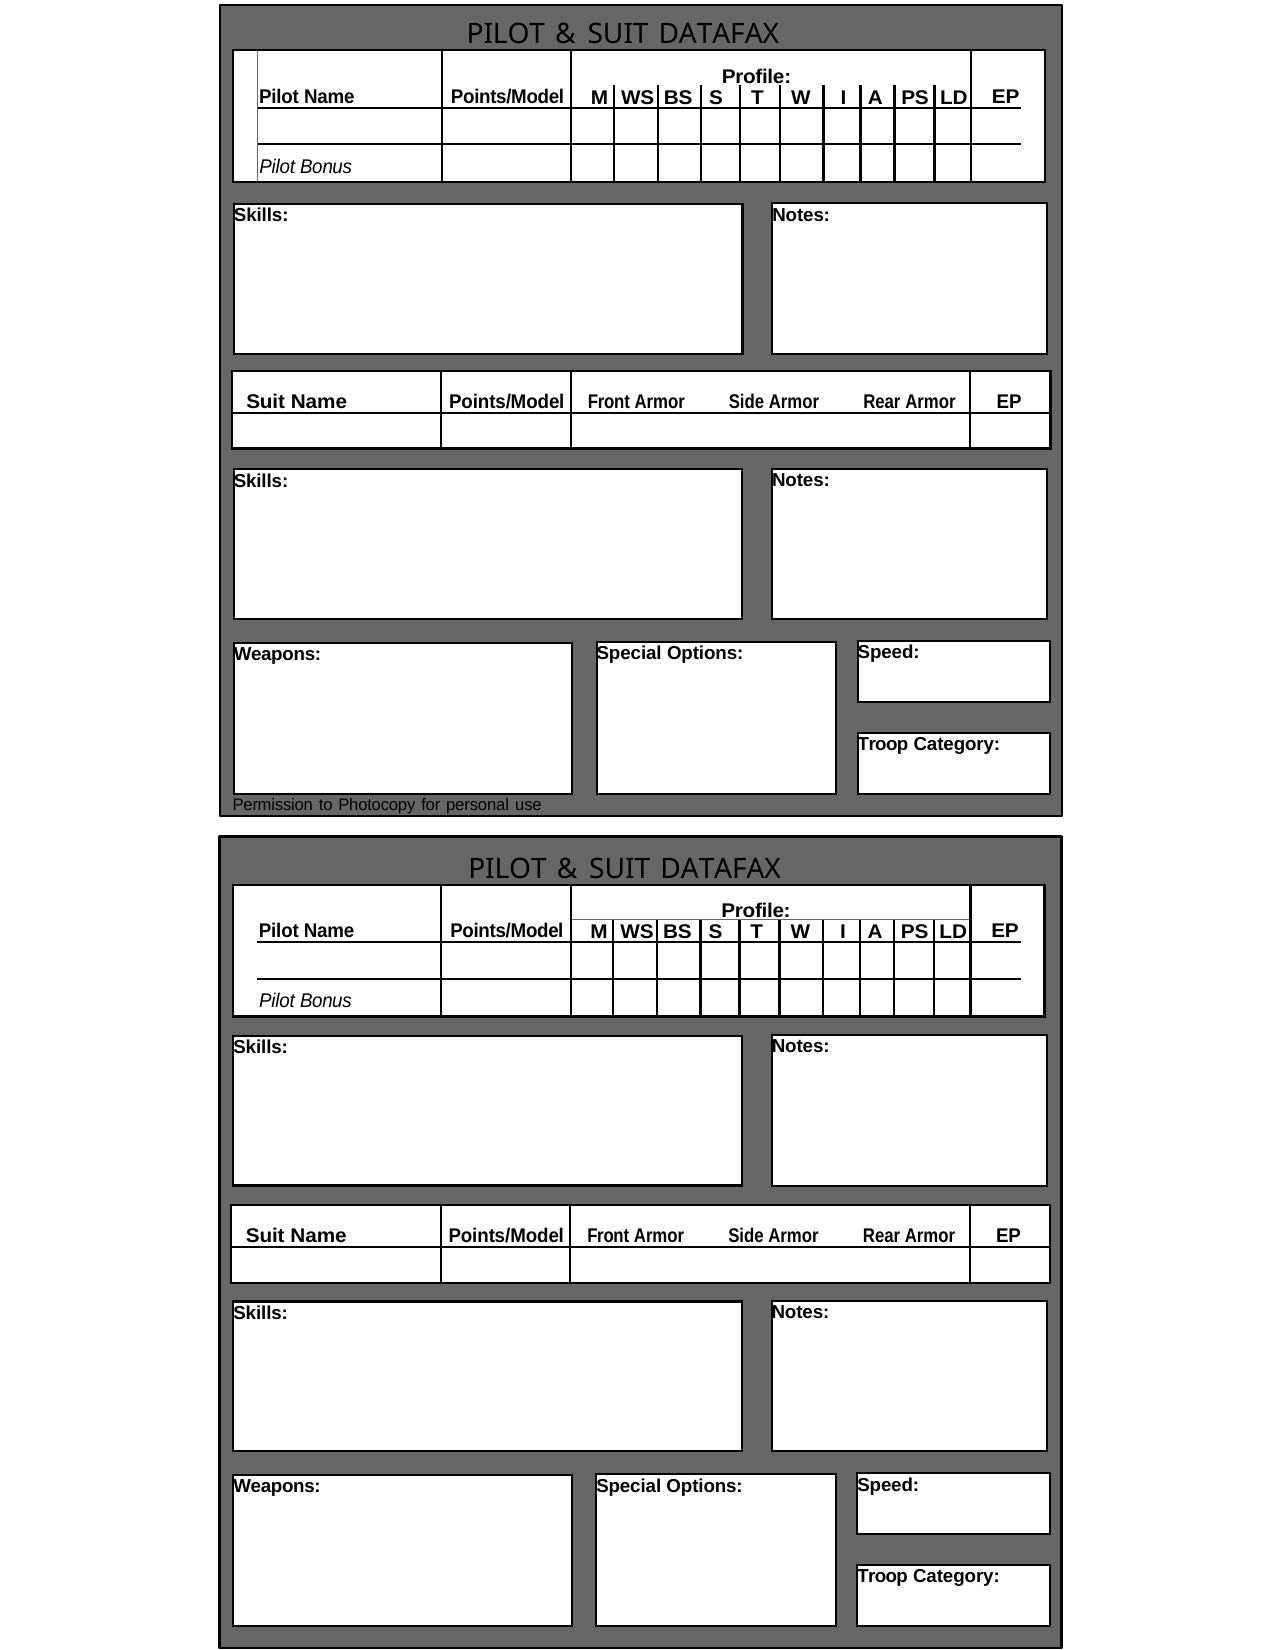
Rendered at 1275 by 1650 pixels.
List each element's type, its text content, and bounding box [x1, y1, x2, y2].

table_header Pilot Name [258, 51, 441, 107]
table_cell PS [896, 85, 933, 107]
table_cell [861, 943, 893, 978]
table_header [234, 51, 257, 181]
table_cell M [572, 920, 612, 941]
table_cell [615, 109, 657, 143]
table_cell [614, 943, 656, 978]
table_cell BS [658, 920, 699, 941]
table_cell [824, 943, 859, 978]
table_cell [443, 109, 570, 143]
table_cell [615, 145, 657, 181]
table_header [234, 886, 257, 1015]
table_cell [741, 109, 779, 143]
table_cell W [781, 920, 822, 941]
table_cell [972, 943, 1021, 978]
table_cell [896, 109, 933, 143]
table_header Suit Name [233, 372, 440, 412]
table_cell [935, 980, 969, 1015]
table_header [1021, 886, 1043, 1015]
table_cell [572, 980, 612, 1015]
table_cell S [702, 85, 739, 107]
table_cell [572, 943, 612, 978]
table_cell WS [614, 920, 656, 941]
table_cell [972, 109, 1021, 143]
table_cell [824, 980, 859, 1015]
table_cell [443, 145, 570, 181]
table_cell PS [895, 920, 933, 941]
table_cell [895, 943, 933, 978]
table_cell [233, 414, 440, 447]
table_cell [658, 943, 699, 978]
table_header Points/Model [442, 372, 570, 412]
table_header [1021, 51, 1044, 181]
table_cell A [862, 85, 893, 107]
table_header EP [972, 51, 1021, 107]
table_header Front Armor Side Armor Rear Armor [571, 1206, 969, 1246]
table_cell I [825, 85, 859, 107]
table_cell S [702, 920, 738, 941]
table_cell M [572, 85, 613, 107]
table_cell T [741, 920, 778, 941]
table_header Profile: [572, 51, 970, 85]
table_cell [658, 980, 699, 1015]
table_cell [659, 145, 700, 181]
table_cell [257, 943, 440, 978]
table_cell [972, 980, 1021, 1015]
table_cell [741, 980, 778, 1015]
table_cell [895, 980, 933, 1015]
table_cell [781, 943, 822, 978]
table_cell [936, 145, 970, 181]
table_cell [232, 1248, 440, 1282]
table_cell [442, 414, 570, 447]
table_cell [702, 980, 738, 1015]
table_header Pilot Name [257, 886, 440, 941]
table_cell [702, 145, 739, 181]
table_cell [781, 145, 822, 181]
table_cell [825, 145, 859, 181]
table_header EP [971, 1206, 1049, 1246]
table_header Points/Model [443, 51, 570, 107]
table_header Points/Model [442, 1206, 569, 1246]
table_cell A [861, 920, 893, 941]
table_cell [862, 145, 893, 181]
table_cell I [824, 920, 859, 941]
table_cell [781, 109, 822, 143]
table_cell [572, 414, 969, 447]
table_header EP [972, 886, 1021, 941]
table_cell BS [659, 85, 700, 107]
table_cell [702, 943, 738, 978]
table_cell [896, 145, 933, 181]
table_cell [659, 109, 700, 143]
table_cell [935, 943, 969, 978]
table_cell [442, 943, 570, 978]
table_cell [936, 109, 970, 143]
table_header EP [971, 372, 1049, 412]
table_cell Pilot Bonus [258, 145, 441, 181]
table_cell [442, 980, 570, 1015]
table_cell [741, 943, 778, 978]
table_cell [971, 1248, 1049, 1282]
table_cell [862, 109, 893, 143]
table_cell [972, 145, 1021, 181]
table_cell WS [615, 85, 657, 107]
table_cell W [781, 85, 822, 107]
table_cell [825, 109, 859, 143]
table_cell [572, 109, 613, 143]
table_cell [571, 1248, 969, 1282]
table_cell [614, 980, 656, 1015]
table_header Suit Name [232, 1206, 440, 1246]
table_cell [258, 109, 441, 143]
table_cell LD [936, 85, 970, 107]
table_cell [741, 145, 779, 181]
table_cell LD [935, 920, 969, 941]
table_cell [781, 980, 822, 1015]
table_header Points/Model [442, 886, 570, 941]
table_cell [572, 145, 613, 181]
table_cell [971, 414, 1049, 447]
table_header Front Armor Side Armor Rear Armor [572, 372, 969, 412]
table_cell Pilot Bonus [257, 980, 440, 1015]
table_cell T [741, 85, 779, 107]
table_cell [861, 980, 893, 1015]
table_cell [702, 109, 739, 143]
table_header Profile: [572, 886, 969, 919]
table_cell [442, 1248, 569, 1282]
